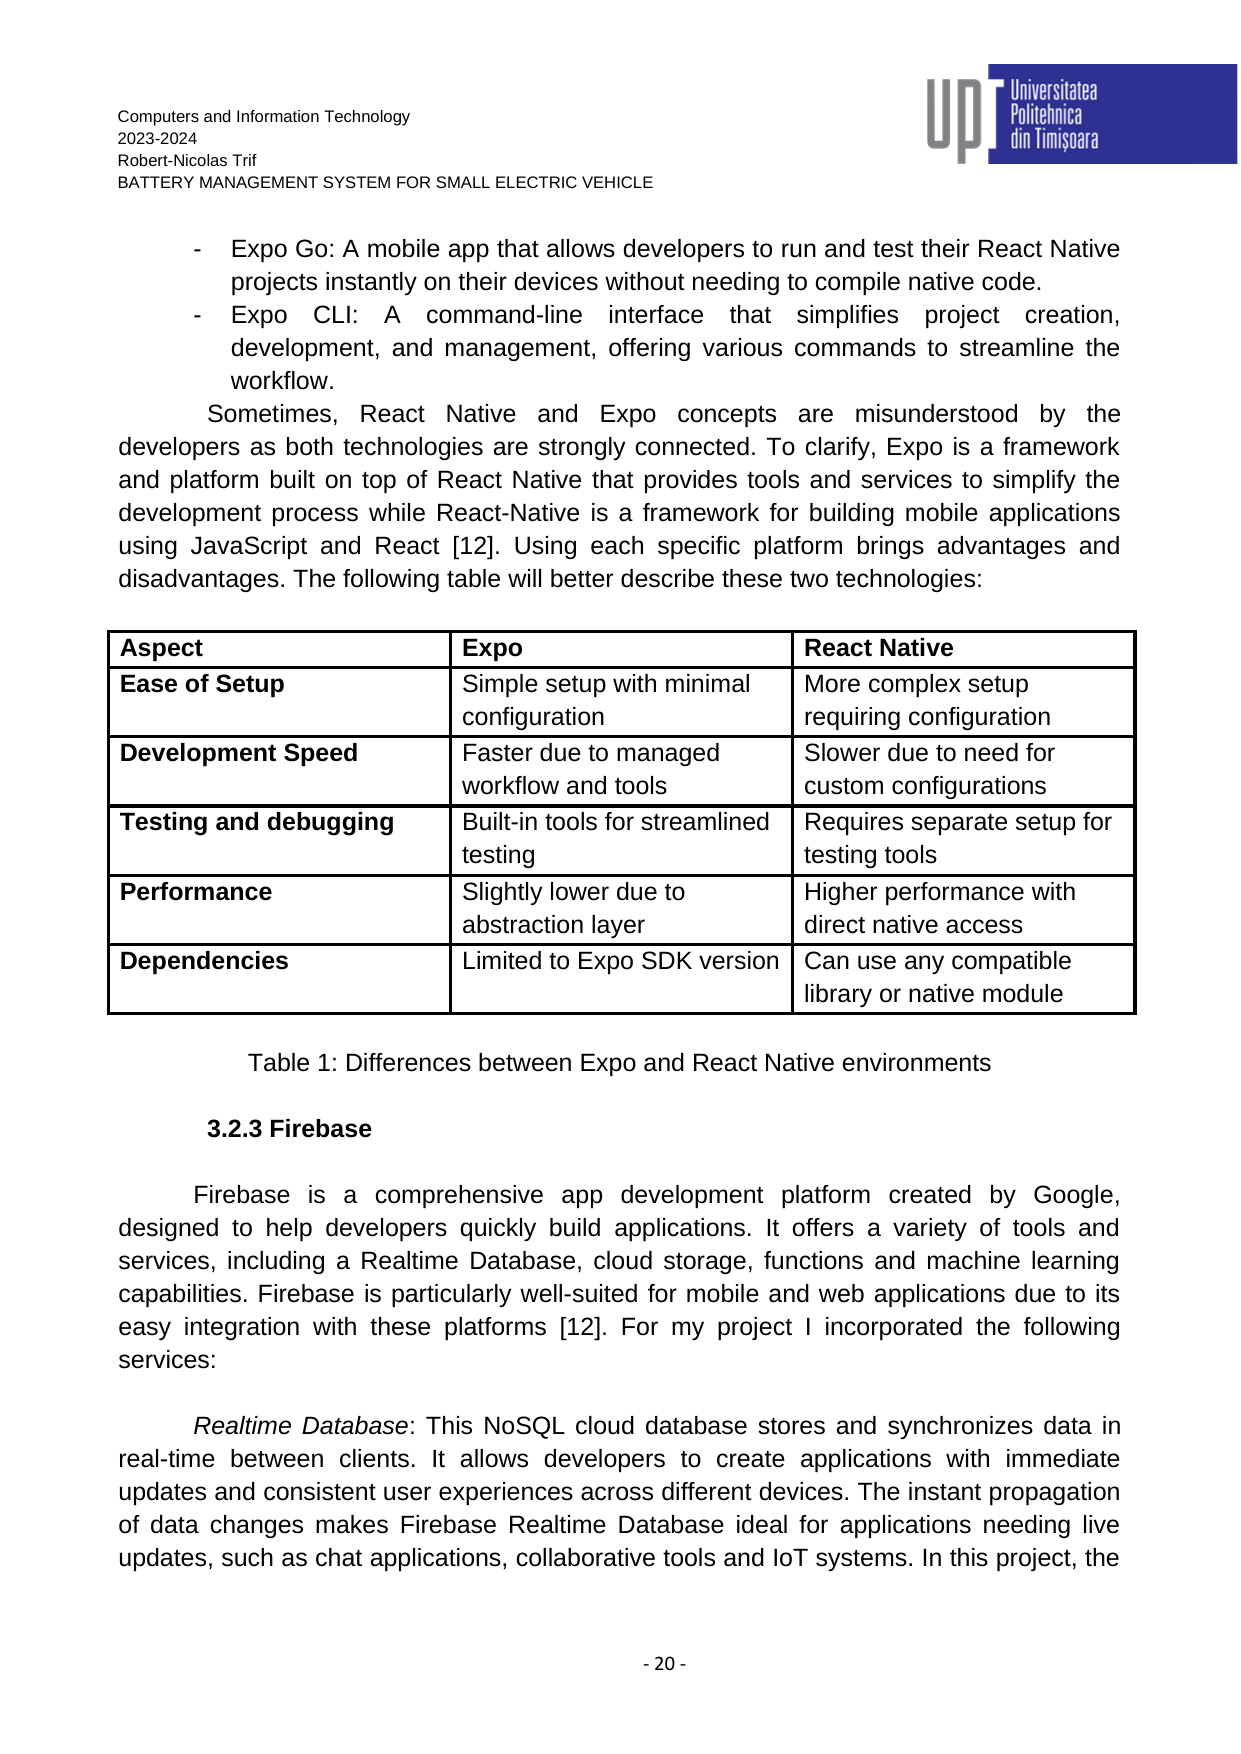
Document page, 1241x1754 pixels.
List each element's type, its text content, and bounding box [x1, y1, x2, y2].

table_cell Requires separate setup for testing tools [794, 808, 1133, 873]
table_cell Slightly lower due to abstraction layer [452, 877, 791, 943]
text Sometimes, React Native and Expo concepts are misunderstood by the developers as both technologies are strongly connected. To clarify, Expo is a framework and platform built on top of React Native that provides tools and services to simplify the development process while React-Native is a framework for building mobile applications using JavaScript and React [12]. Using each specific platform brings advantages and disadvantages. The following table will better describe these two technologies: [118, 399, 1122, 592]
table_cell Higher performance with direct native access [794, 877, 1133, 943]
title Firebase is a comprehensive app development platform created by Google, designed to help developers quickly build applications. It offers a variety of tools and services, including a Realtime Database, cloud storage, functions and machine learning capabilities. Firebase is particularly well-suited for mobile and web applications due to its easy integration with these platforms [12]. For my project I incorporated the following services: [118, 1180, 1122, 1374]
table_cell Limited to Expo SDK version [452, 946, 791, 1012]
title Expo CLI: A command-line interface that simplifies project creation, development, and management, offering various commands to streamline the workflow. [193, 299, 1122, 394]
table_cell Can use any compatible library or native module [794, 946, 1133, 1012]
table_cell More complex setup requiring configuration [794, 669, 1133, 735]
table_cell Faster due to managed workflow and tools [452, 738, 791, 804]
table_cell Built-in tools for streamlined testing [452, 808, 791, 873]
table_cell Slower due to need for custom configurations [794, 738, 1133, 804]
table_cell Development Speed [110, 738, 449, 804]
table_cell Simple setup with minimal configuration [452, 669, 791, 735]
title Expo Go: A mobile app that allows developers to run and test their React Native projects instantly on their devices without needing to compile native code. [193, 233, 1122, 295]
table_cell Ease of Setup [110, 669, 449, 735]
picture [927, 64, 1238, 164]
title 3.2.3 Firebase [118, 1114, 1122, 1143]
table_cell Testing and debugging [110, 808, 449, 873]
table_cell Dependencies [110, 946, 449, 1012]
text Table 1: Differences between Expo and React Native environments [118, 1048, 1122, 1077]
table_cell Performance [110, 877, 449, 943]
table_header React Native [794, 633, 1133, 666]
table_header Aspect [110, 633, 449, 666]
table_header Expo [452, 633, 791, 666]
